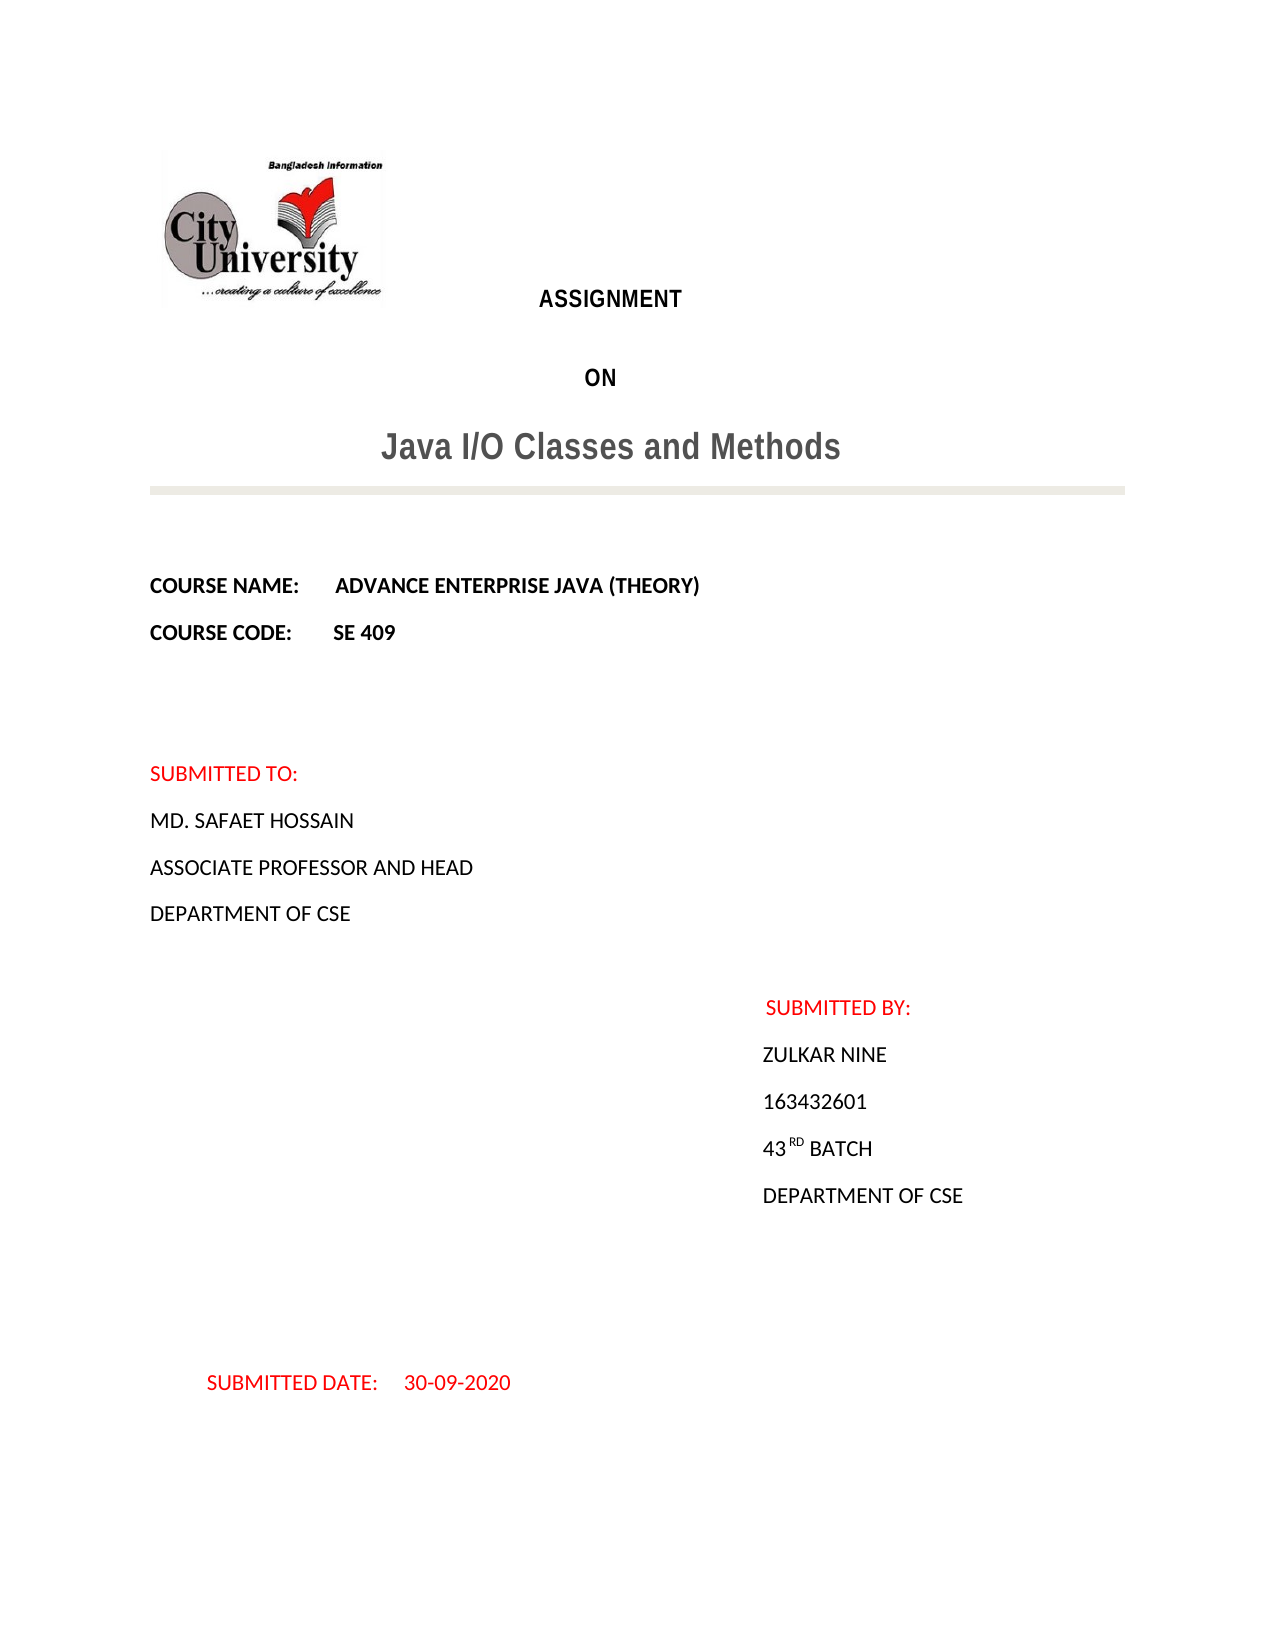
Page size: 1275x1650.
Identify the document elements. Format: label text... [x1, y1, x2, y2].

text ASSOCIATE PROFESSOR AND HEAD [150, 853, 1125, 881]
picture [150, 150, 395, 308]
subtitle ON [150, 344, 1125, 391]
text COURSE NAME: ADVANCE ENTERPRISE JAVA (THEORY) [150, 571, 1125, 599]
text SUBMITTED DATE: 30-09-2020 [150, 1368, 1125, 1396]
text SUBMITTED TO: [150, 759, 1125, 787]
text SUBMITTED BY: [150, 993, 1125, 1021]
text DEPARTMENT OF CSE [150, 899, 1125, 927]
text 43RD BATCH [150, 1134, 1125, 1162]
text MD. SAFAET HOSSAIN [150, 806, 1125, 834]
text COURSE CODE: SE 409 [150, 618, 1125, 646]
text ZULKAR NINE [150, 1040, 1125, 1068]
subtitle ASSIGNMENT [150, 150, 1125, 315]
subtitle Java I/O Classes and Methods [150, 420, 1125, 486]
text 163432601 [150, 1087, 1125, 1115]
text DEPARTMENT OF CSE [150, 1181, 1125, 1209]
